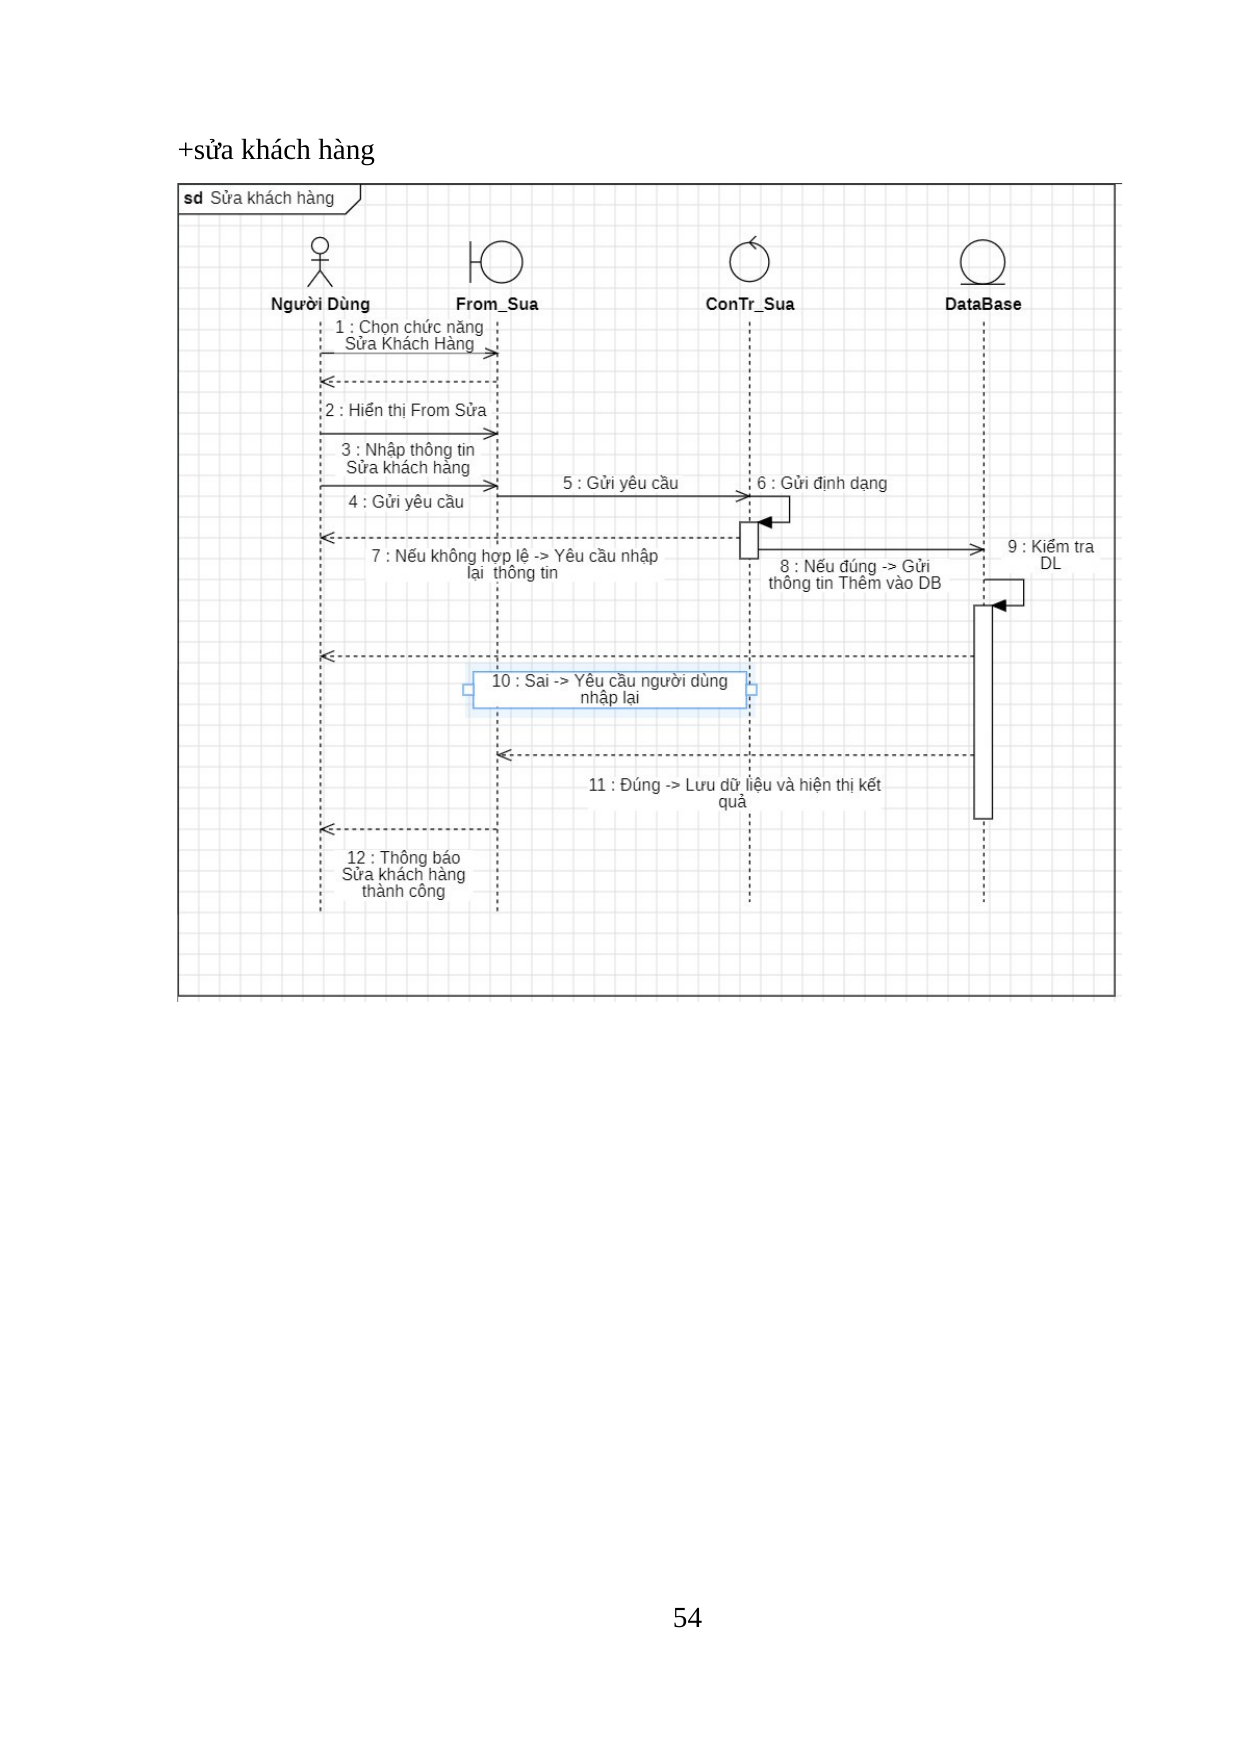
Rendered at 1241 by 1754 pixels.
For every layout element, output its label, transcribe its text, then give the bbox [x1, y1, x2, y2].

text +sửa khách hàng [177, 132, 1122, 166]
picture [177, 183, 1123, 1002]
